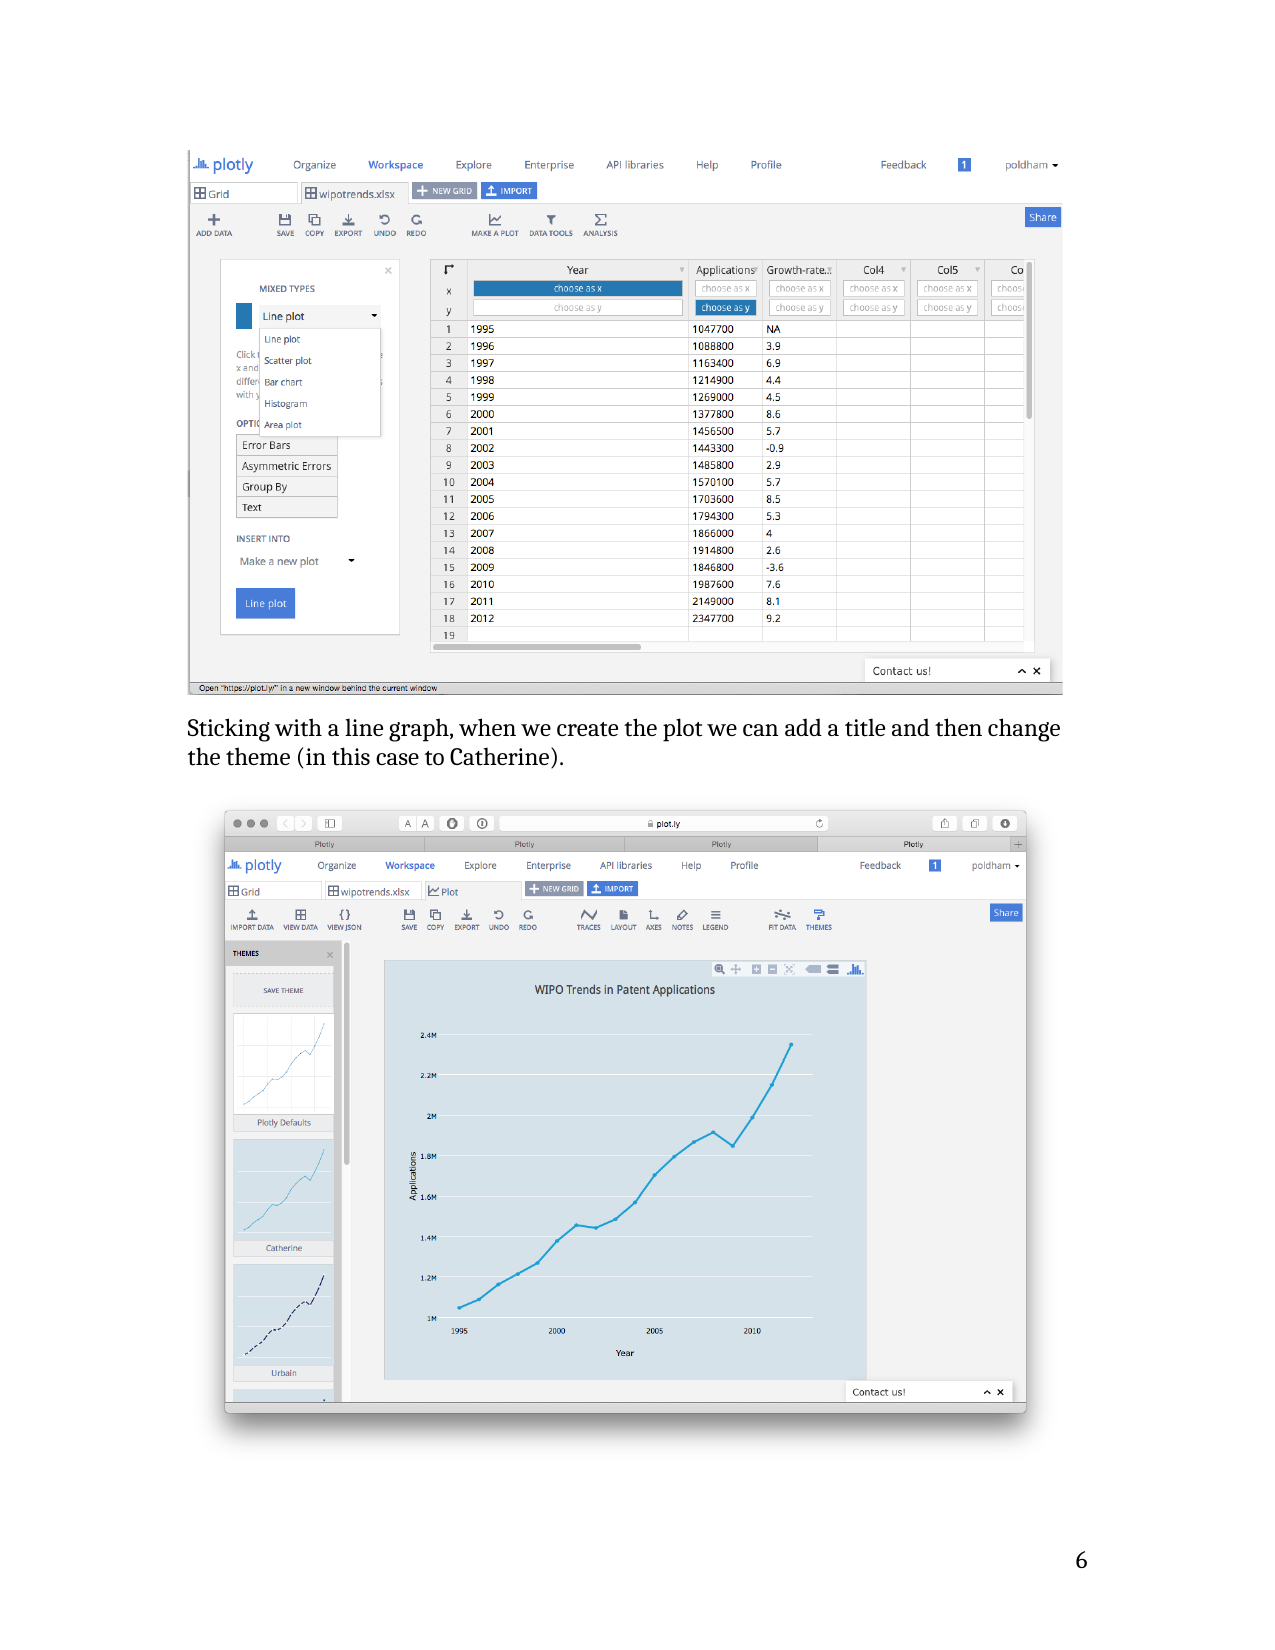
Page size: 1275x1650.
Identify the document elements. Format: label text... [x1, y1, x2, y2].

text Sticking with a line graph, when we create the plot we can add a title and then change the theme (in this case to Catherine). [187, 714, 1087, 771]
picture [187, 790, 1063, 1466]
picture [187, 150, 1063, 695]
